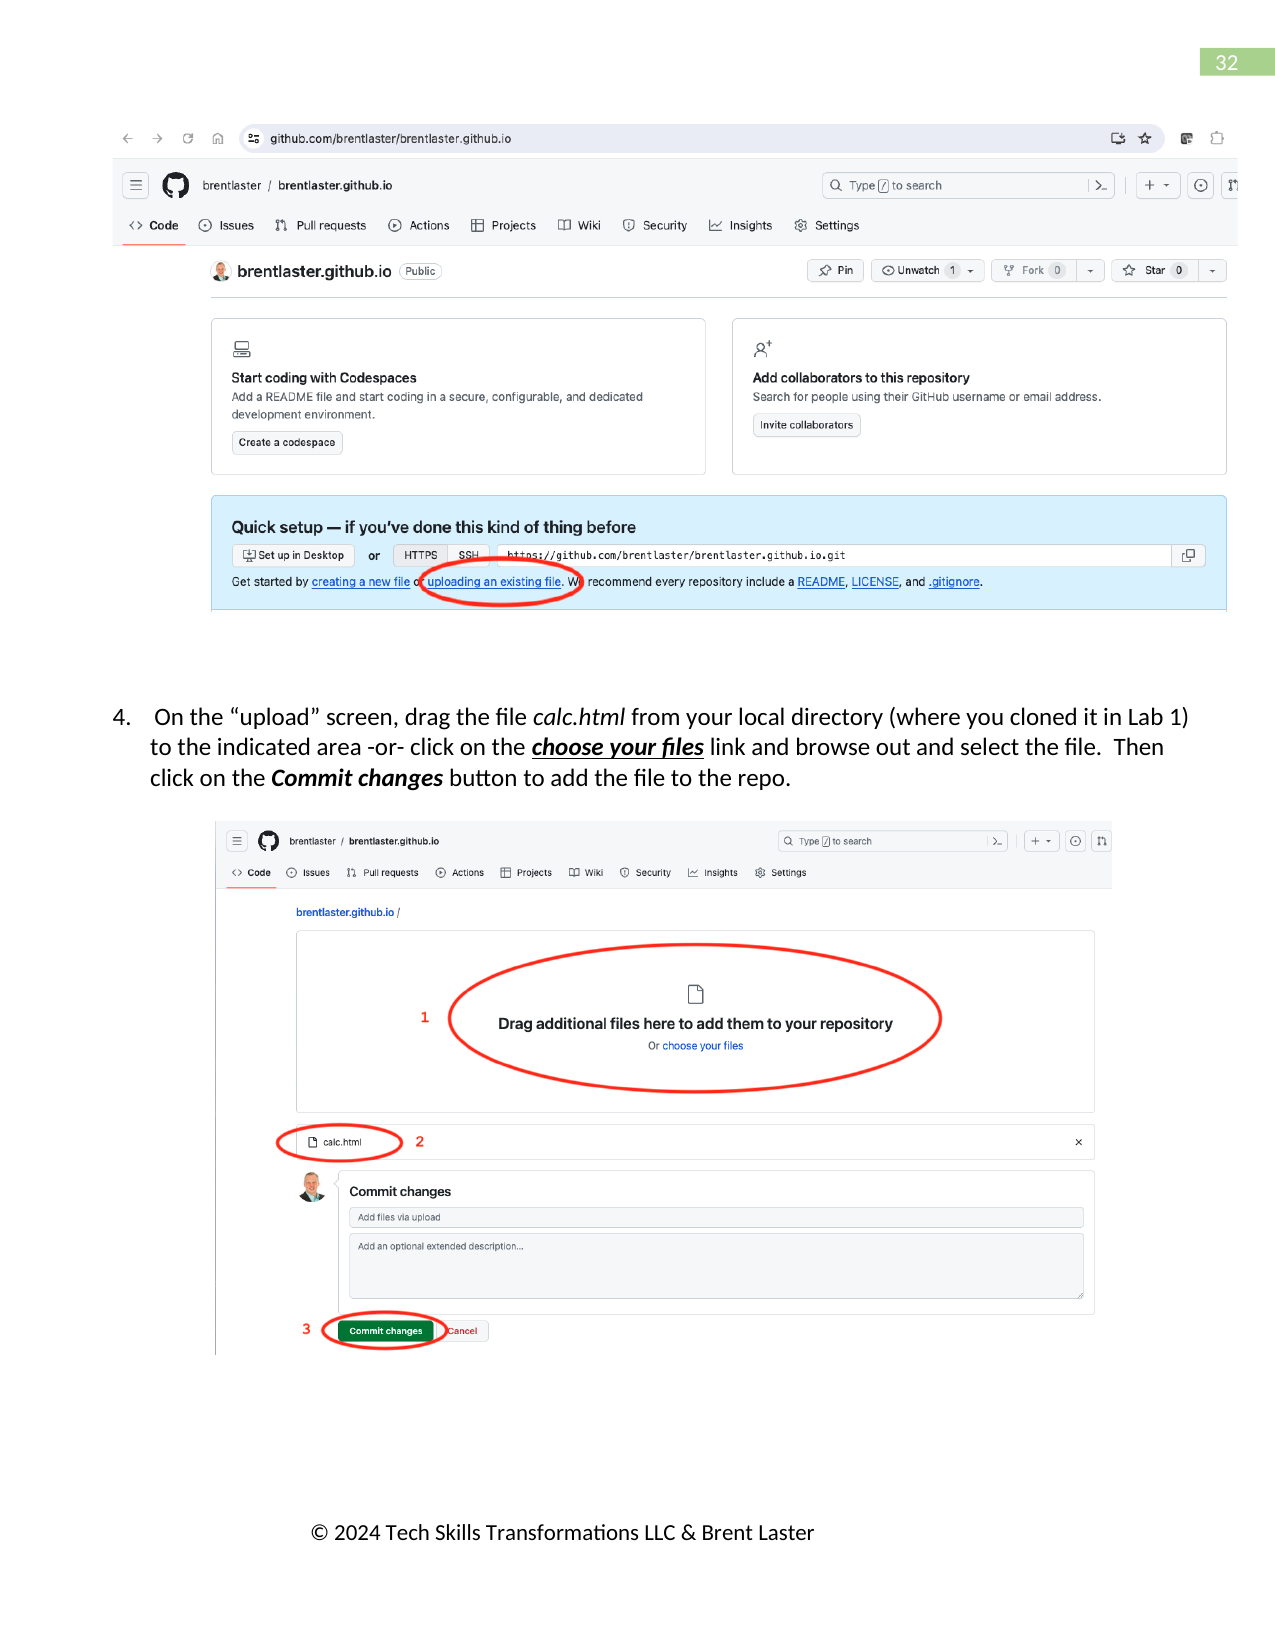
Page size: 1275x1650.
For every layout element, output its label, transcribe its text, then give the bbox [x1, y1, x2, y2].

picture [112, 123, 1238, 612]
picture [215, 821, 1112, 1355]
text 4. On the “upload” screen, drag the file calc.html from your local directory (where you cloned it in Lab 1) to the indicated area -or- click on the choose your files link and browse out and select the file. Then click on the Commit changes button to add the file to the repo. [112, 701, 1200, 792]
